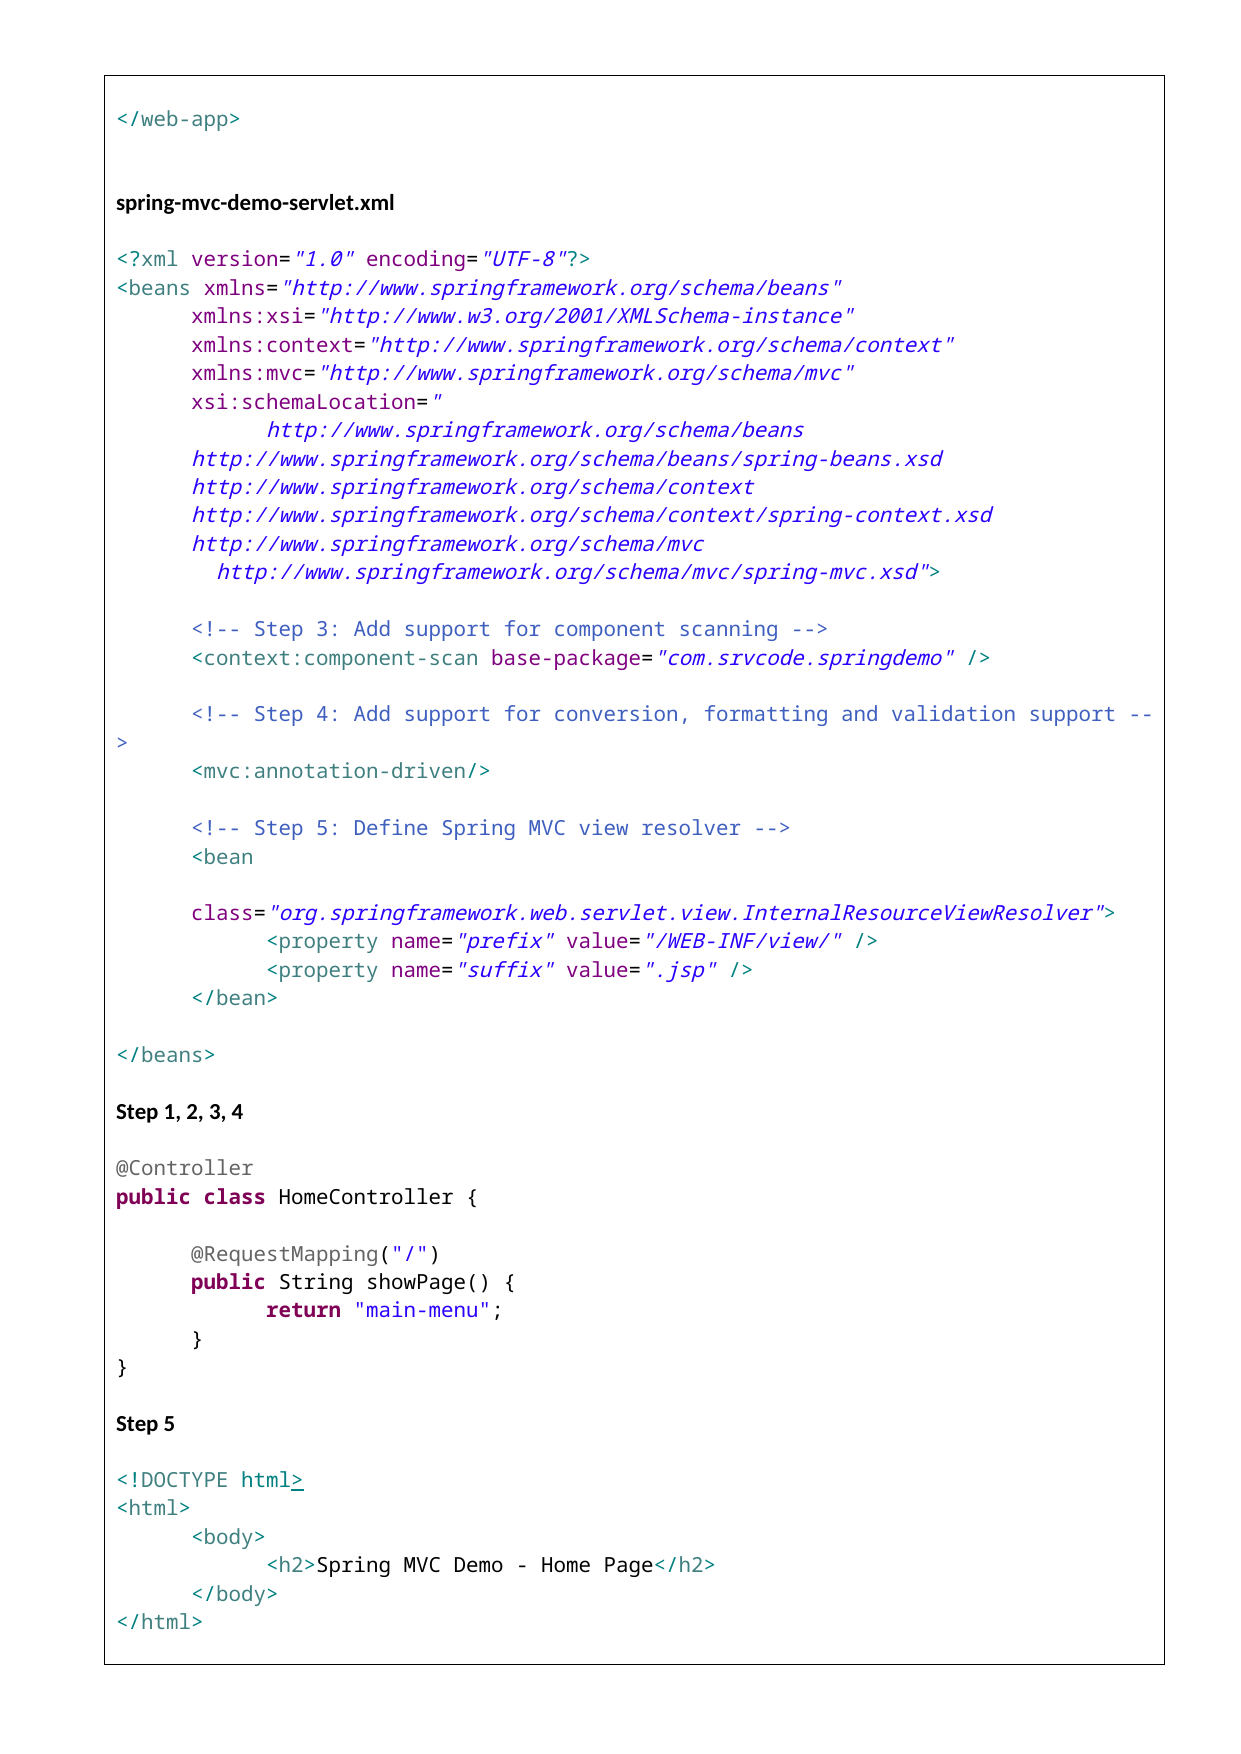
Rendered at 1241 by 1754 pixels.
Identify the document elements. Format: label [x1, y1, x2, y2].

table_header [105, 76, 1164, 1663]
